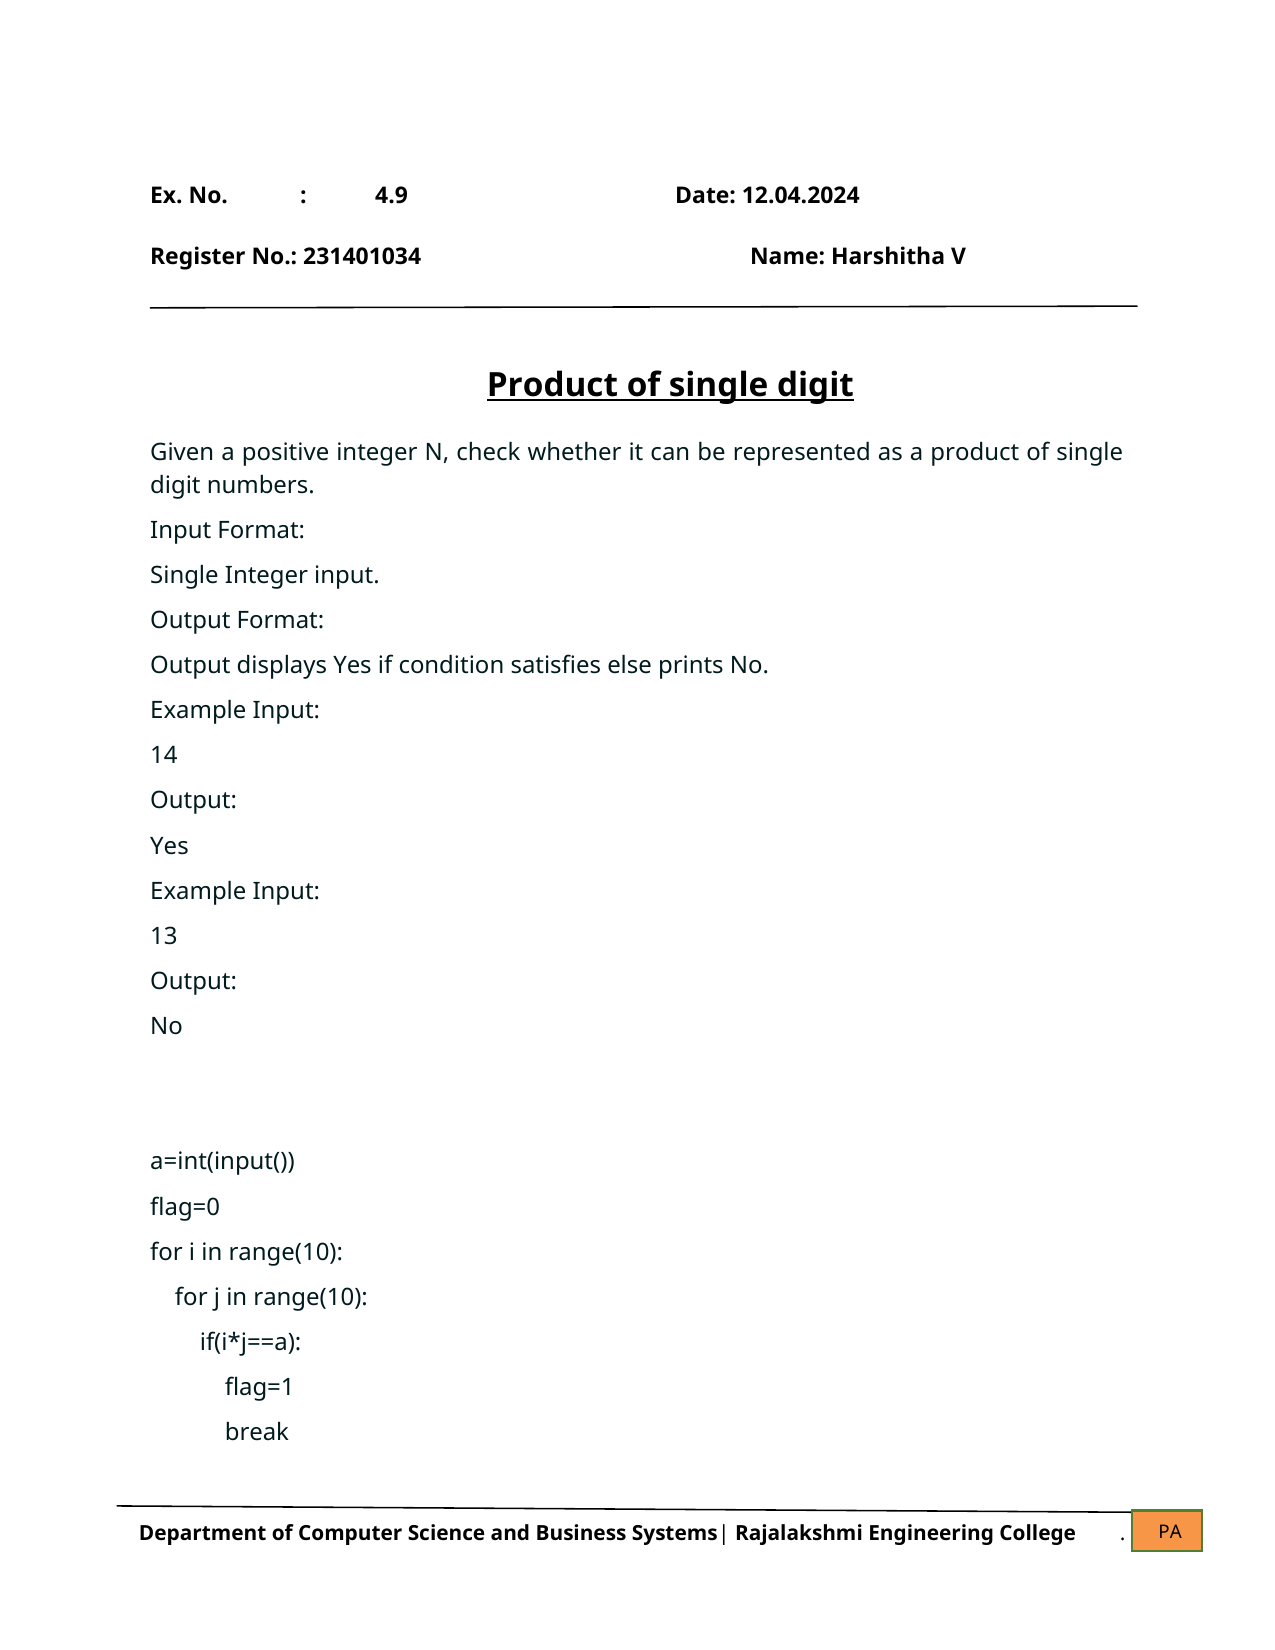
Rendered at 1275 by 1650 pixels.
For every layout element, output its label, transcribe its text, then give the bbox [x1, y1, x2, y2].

text Output: [150, 964, 1125, 996]
text Input Format: [150, 513, 1125, 545]
text Output: [150, 783, 1125, 816]
text Output displays Yes if condition satisfies else prints No. [150, 648, 1125, 681]
text Single Integer input. [150, 558, 1125, 590]
text flag=1 [150, 1370, 1125, 1402]
text 14 [150, 738, 1125, 771]
text if(i*j==a): [150, 1324, 1125, 1357]
text for i in range(10): [150, 1234, 1125, 1267]
text No [150, 1009, 1125, 1041]
text Register No.: 231401034 Name: Harshitha V [150, 239, 1125, 271]
text Given a positive integer N, check whether it can be represented as a product of single digit numbers. [150, 435, 1125, 500]
text Output Format: [150, 603, 1125, 636]
text for j in range(10): [150, 1279, 1125, 1312]
text Ex. No. : 4.9 Date: 12.04.2024 [150, 179, 1125, 210]
text a=int(input()) [150, 1144, 1125, 1177]
text 13 [150, 919, 1125, 951]
text flag=0 [150, 1189, 1125, 1222]
text Yes [150, 828, 1125, 861]
text break [150, 1415, 1125, 1447]
text Example Input: [150, 873, 1125, 906]
text Example Input: [150, 693, 1125, 726]
text Product of single digit [216, 360, 1125, 406]
